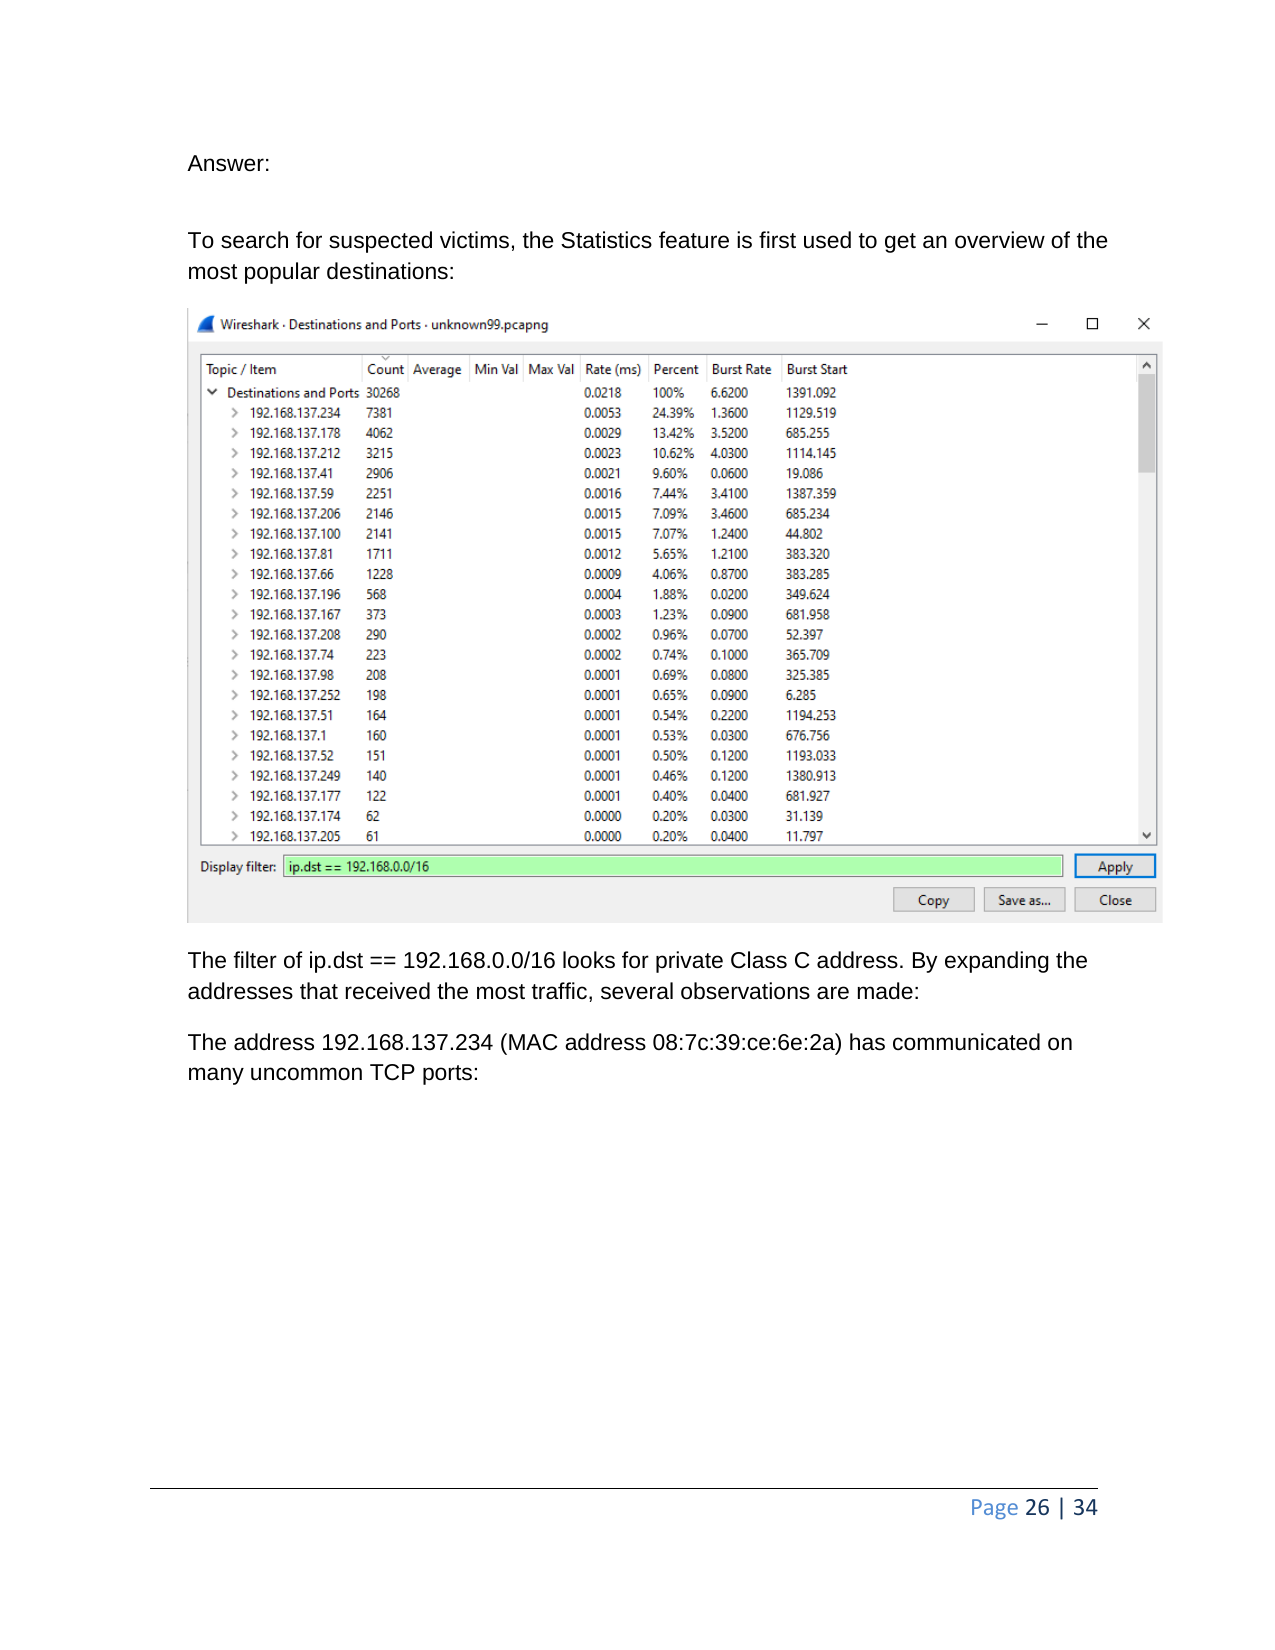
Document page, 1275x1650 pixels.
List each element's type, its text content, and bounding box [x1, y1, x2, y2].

text The filter of ip.dst == 192.168.0.0/16 looks for private Class C address. By expanding the addresses that received the most traffic, several observations are made: [187, 947, 1125, 1004]
text The address 192.168.137.234 (MAC address 08:7c:39:ce:6e:2a) has communicated on many uncommon TCP ports: [187, 1029, 1125, 1085]
picture [187, 308, 1163, 923]
text To search for suspected victims, the Statistics feature is first used to get an overview of the most popular destinations: [187, 227, 1125, 284]
text Answer: [187, 150, 1125, 176]
